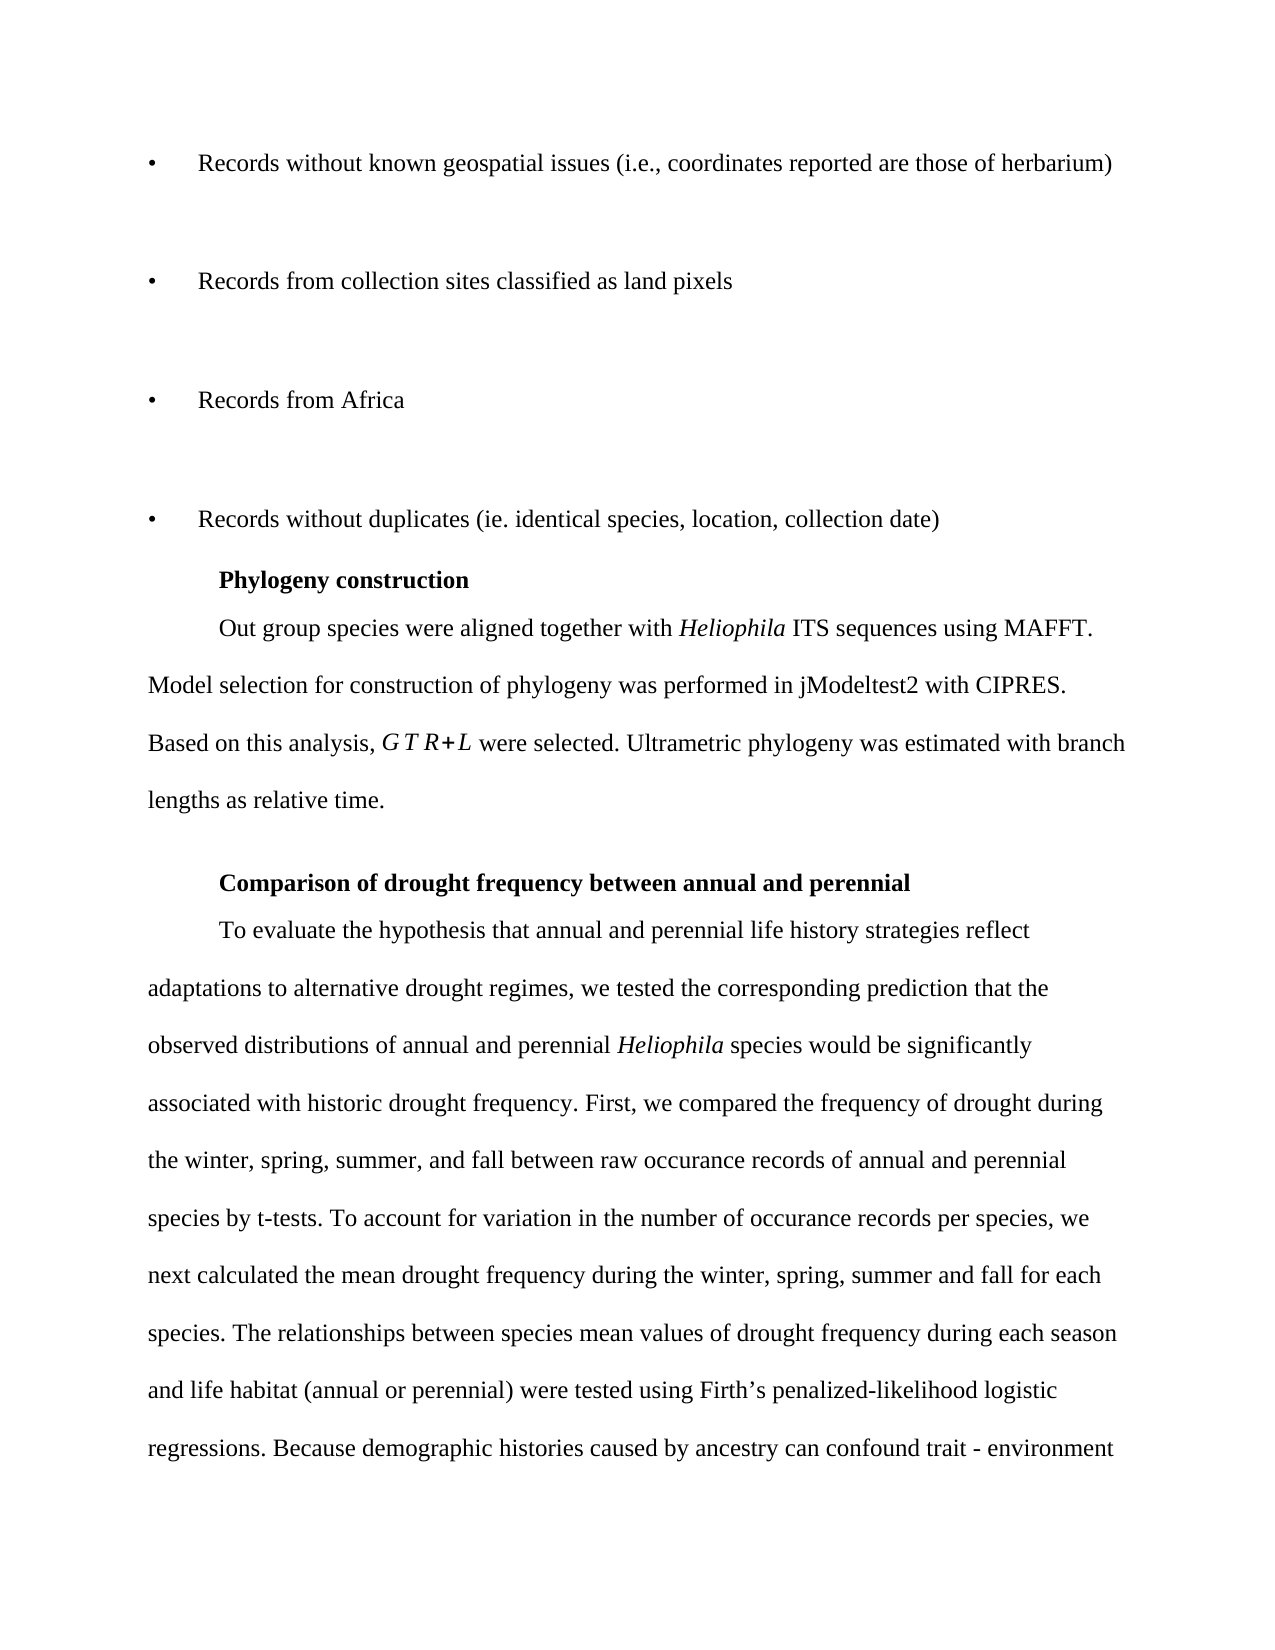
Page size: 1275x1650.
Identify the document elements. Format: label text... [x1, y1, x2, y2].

list Records without known geospatial issues (i.e., coordinates reported are those of herbarium) [148, 148, 1127, 234]
subtitle Phylogeny construction [148, 565, 1127, 594]
list Records from Africa [148, 385, 1127, 471]
list Records without duplicates (ie. identical species, location, collection date) [148, 504, 1127, 533]
list Records from collection sites classified as land pixels [148, 266, 1127, 353]
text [148, 915, 1127, 1461]
text Out group species were aligned together with Heliophila ITS sequences using MAFFT. Model selection for construction of phylogeny was performed in jModeltest2 with CIPRES. Based on this analysis, were selected. Ultrametric phylogeny was estimated with branch lengths as relative time. [148, 613, 1127, 814]
subtitle Comparison of drought frequency between annual and perennial [148, 868, 1127, 896]
